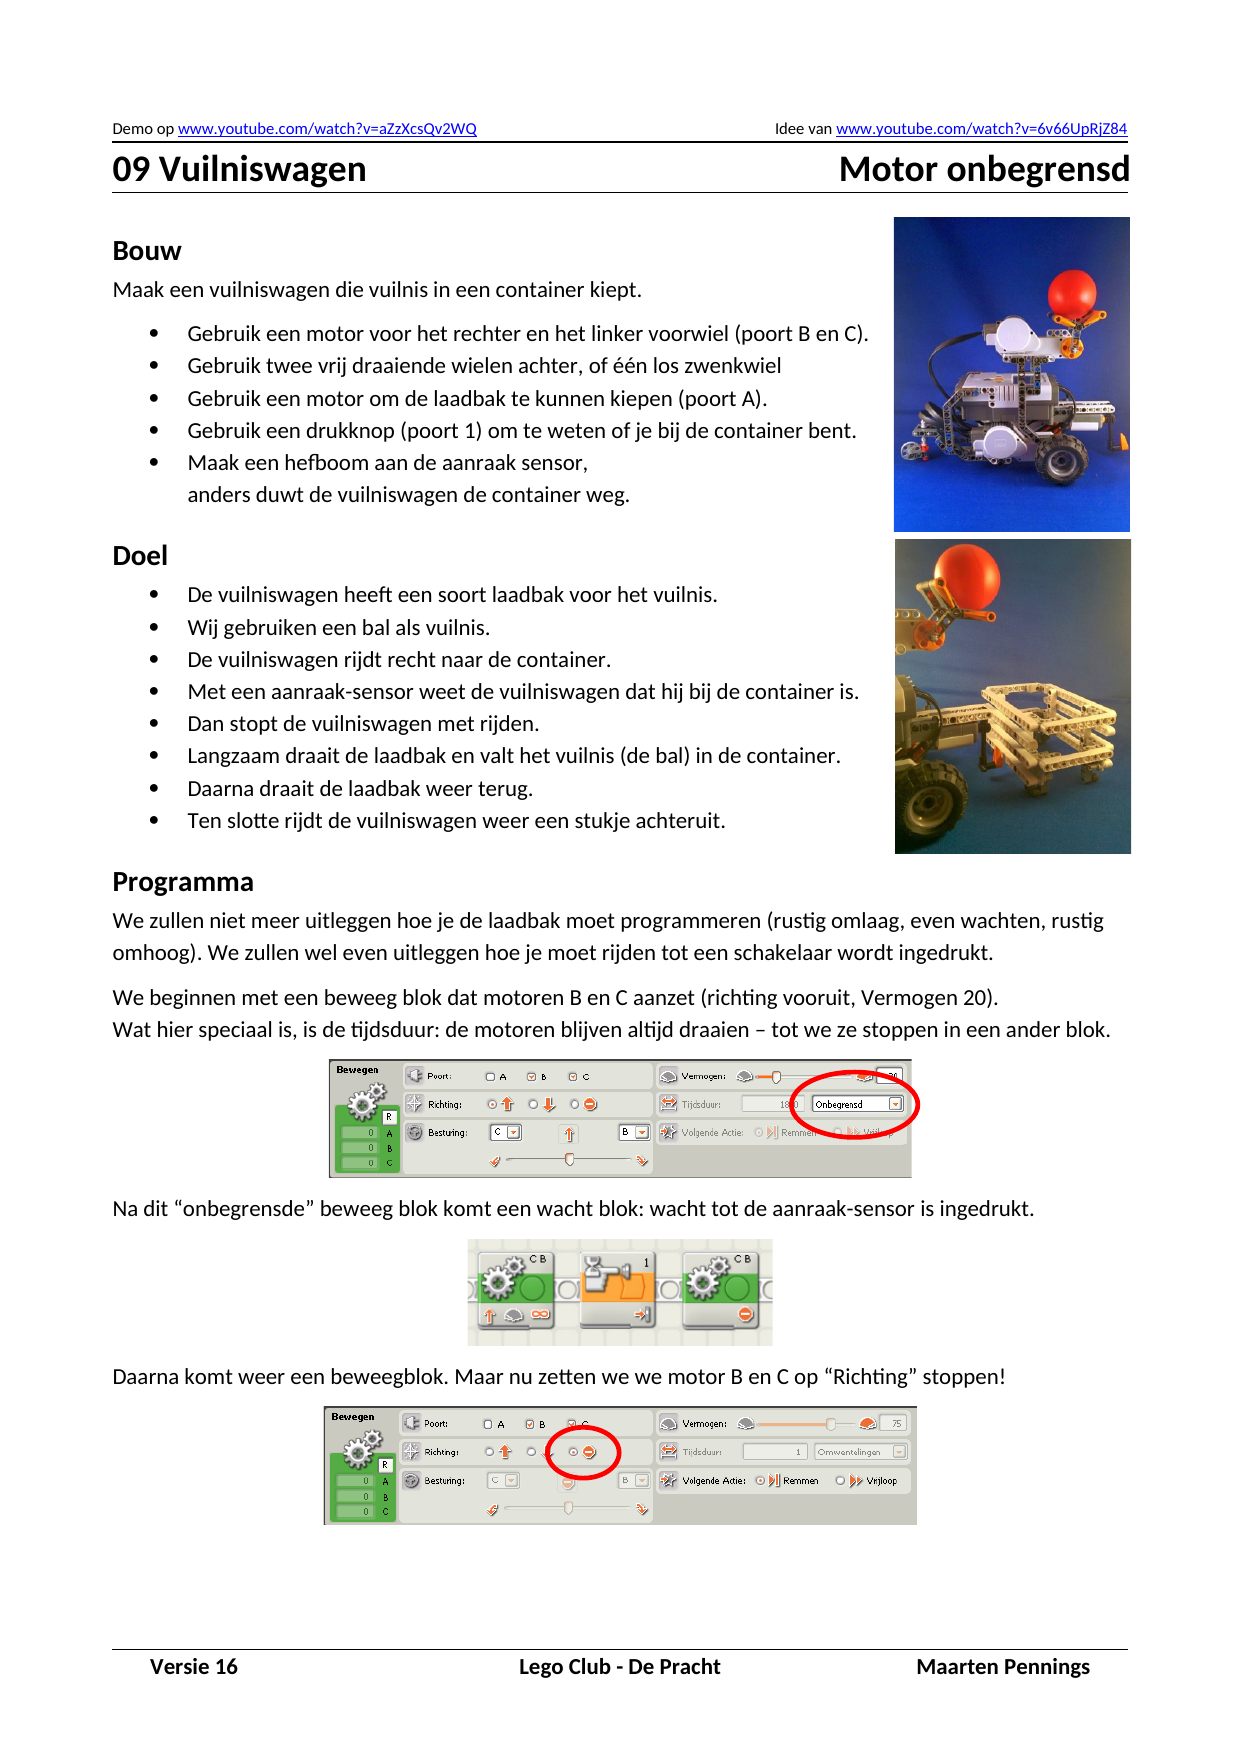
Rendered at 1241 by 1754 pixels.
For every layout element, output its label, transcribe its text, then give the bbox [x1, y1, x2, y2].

picture [895, 539, 1132, 854]
text Programma [112, 863, 1128, 899]
text Doel [112, 537, 895, 573]
picture [328, 1059, 912, 1178]
list Ten slotte rijdt de vuilniswagen weer een stukje achteruit. [150, 806, 895, 834]
text Maak een vuilniswagen die vuilnis in een container kiept. [112, 275, 893, 303]
text Daarna komt weer een beweegblok. Maar nu zetten we we motor B en C op “Richting” stoppen! [112, 1362, 1128, 1390]
list Dan stopt de vuilniswagen met rijden. [150, 709, 895, 737]
list Wij gebruiken een bal als vuilnis. [150, 613, 895, 641]
list De vuilniswagen heeft een soort laadbak voor het vuilnis. [150, 581, 895, 608]
text Na dit “onbegrensde” beweeg blok komt een wacht blok: wacht tot de aanraak-sensor is ingedrukt. [112, 1194, 1128, 1223]
list Maak een hefboom aan de aanraak sensor, anders duwt de vuilniswagen de container weg. [150, 448, 893, 508]
list Gebruik twee vrij draaiende wielen achter, of één los zwenkwiel [150, 352, 893, 379]
text Demo op www.youtube.com/watch?v=aZzXcsQv2WQ Idee van www.youtube.com/watch?v=6v66UpRjZ84 [112, 118, 1128, 138]
list Met een aanraak-sensor weet de vuilniswagen dat hij bij de container is. [150, 677, 895, 705]
list Daarna draait de laadbak weer terug. [150, 774, 895, 802]
picture [323, 1406, 917, 1525]
text We zullen niet meer uitleggen hoe je de laadbak moet programmeren (rustig omlaag, even wachten, rustig omhoog). We zullen wel even uitleggen hoe je moet rijden tot een schakelaar wordt ingedrukt. [112, 906, 1128, 966]
list Gebruik een motor om de laadbak te kunnen kiepen (poort A). [150, 384, 893, 412]
text 09 Vuilniswagen Motor onbegrensd [112, 143, 1128, 192]
picture [794, 1075, 912, 1135]
picture [893, 217, 1130, 532]
list Gebruik een drukknop (poort 1) om te weten of je bij de container bent. [150, 416, 893, 444]
list Langzaam draait de laadbak en valt het vuilnis (de bal) in de container. [150, 741, 895, 769]
list Gebruik een motor voor het rechter en het linker voorwiel (poort B en C). [150, 319, 893, 347]
text We beginnen met een beweeg blok dat motoren B en C aanzet (richting vooruit, Vermogen 20). Wat hier speciaal is, is de tijdsduur: de motoren blijven altijd draaien – tot we ze stoppen in een ander blok. [112, 983, 1128, 1043]
text Bouw [112, 232, 893, 267]
picture [467, 1239, 773, 1346]
list De vuilniswagen rijdt recht naar de container. [150, 645, 895, 673]
